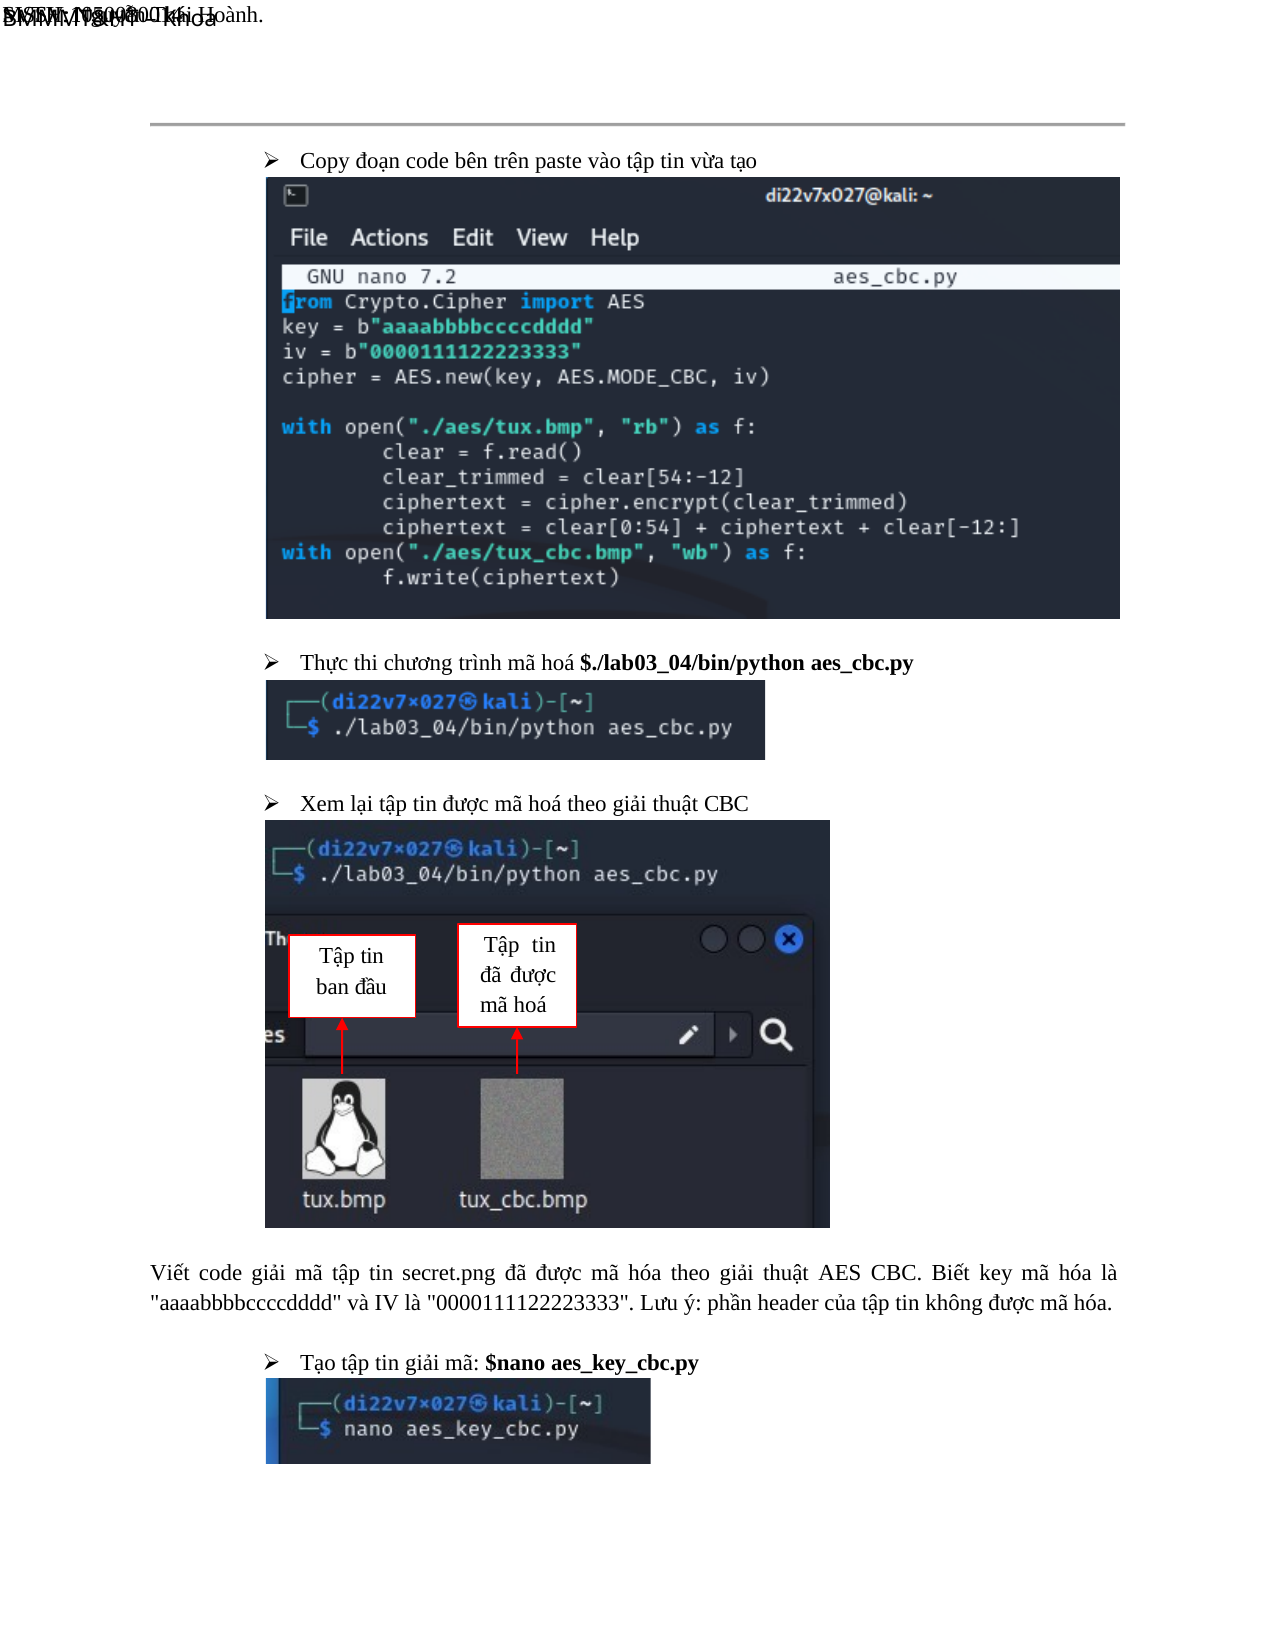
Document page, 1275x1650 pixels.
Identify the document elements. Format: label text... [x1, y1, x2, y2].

list Thực thi chương trình mã hoá $./lab03_04/bin/python aes_cbc.py [262, 649, 1275, 676]
list Copy đoạn code bên trên paste vào tập tin vừa tạo [262, 147, 1275, 173]
text Viết code giải mã tập tin secret.png đã được mã hóa theo giải thuật AES CBC. Biết key mã hóa là "aaaabbbbccccdddd" và IV là "0000111122223333". Lưu ý: phần header của tập tin không được mã hóa. [150, 1259, 1275, 1315]
list Xem lại tập tin được mã hoá theo giải thuật CBC [262, 790, 1275, 816]
picture [265, 820, 830, 1228]
picture [265, 680, 766, 760]
picture [265, 1378, 651, 1464]
picture [265, 177, 1120, 619]
list Tạo tập tin giải mã: $nano aes_key_cbc.py [262, 1349, 1275, 1376]
